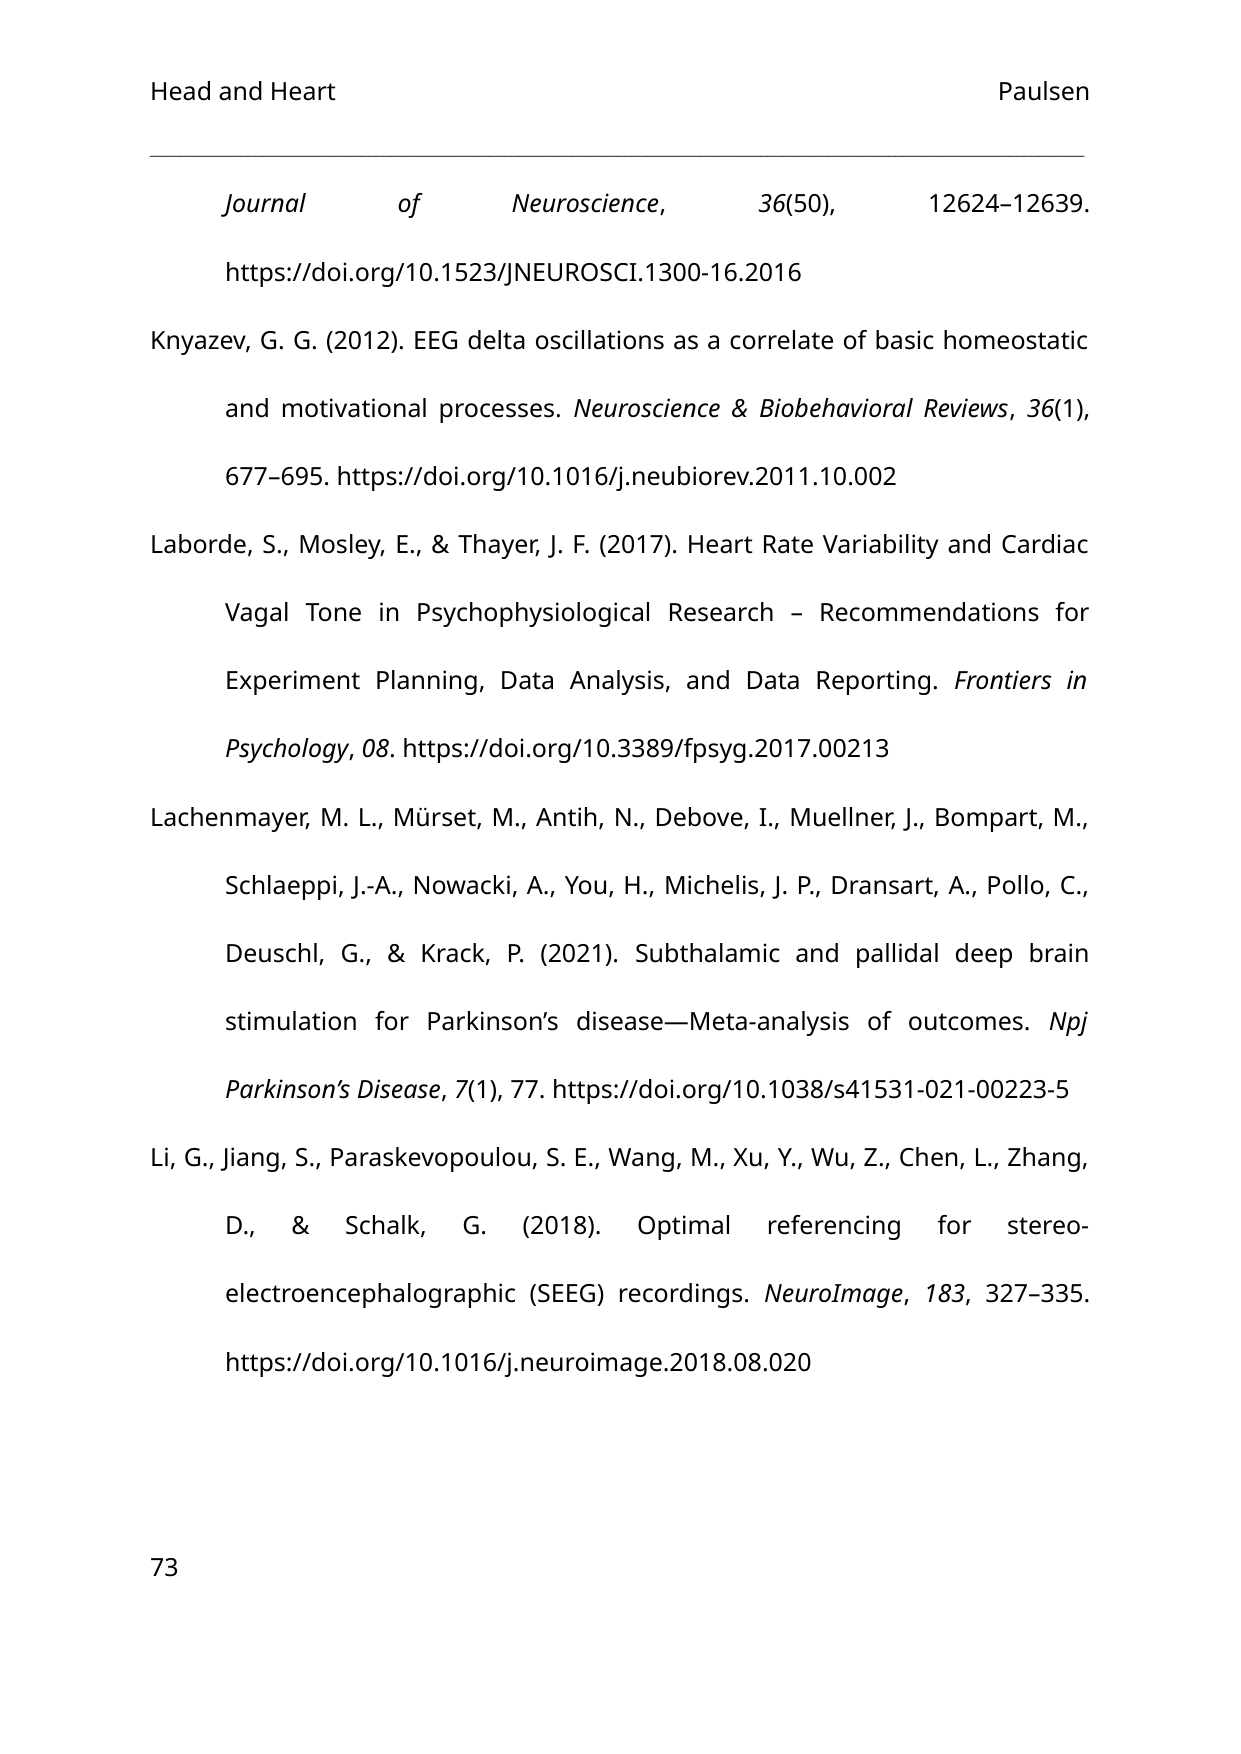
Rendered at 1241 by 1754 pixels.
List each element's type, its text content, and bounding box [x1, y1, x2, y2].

text Knyazev, G. G. (2012). EEG delta oscillations as a correlate of basic homeostatic and motivational processes. Neuroscience & Biobehavioral Reviews, 36(1), 677–695. https://doi.org/10.1016/j.neubiorev.2011.10.002 [150, 322, 1090, 493]
text Laborde, S., Mosley, E., & Thayer, J. F. (2017). Heart Rate Variability and Cardiac Vagal Tone in Psychophysiological Research – Recommendations for Experiment Planning, Data Analysis, and Data Reporting. Frontiers in Psychology, 08. https://doi.org/10.3389/fpsyg.2017.00213 [150, 527, 1090, 765]
text Lachenmayer, M. L., Mürset, M., Antih, N., Debove, I., Muellner, J., Bompart, M., Schlaeppi, J.-A., Nowacki, A., You, H., Michelis, J. P., Dransart, A., Pollo, C., Deuschl, G., & Krack, P. (2021). Subthalamic and pallidal deep brain stimulation for Parkinson’s disease—Meta-analysis of outcomes. Npj Parkinson’s Disease, 7(1), 77. https://doi.org/10.1038/s41531-021-00223-5 [150, 799, 1090, 1106]
text Li, G., Jiang, S., Paraskevopoulou, S. E., Wang, M., Xu, Y., Wu, Z., Chen, L., Zhang, D., & Schalk, G. (2018). Optimal referencing for stereo-electroencephalographic (SEEG) recordings. NeuroImage, 183, 327–335. https://doi.org/10.1016/j.neuroimage.2018.08.020 [150, 1140, 1090, 1378]
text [150, 186, 1090, 288]
